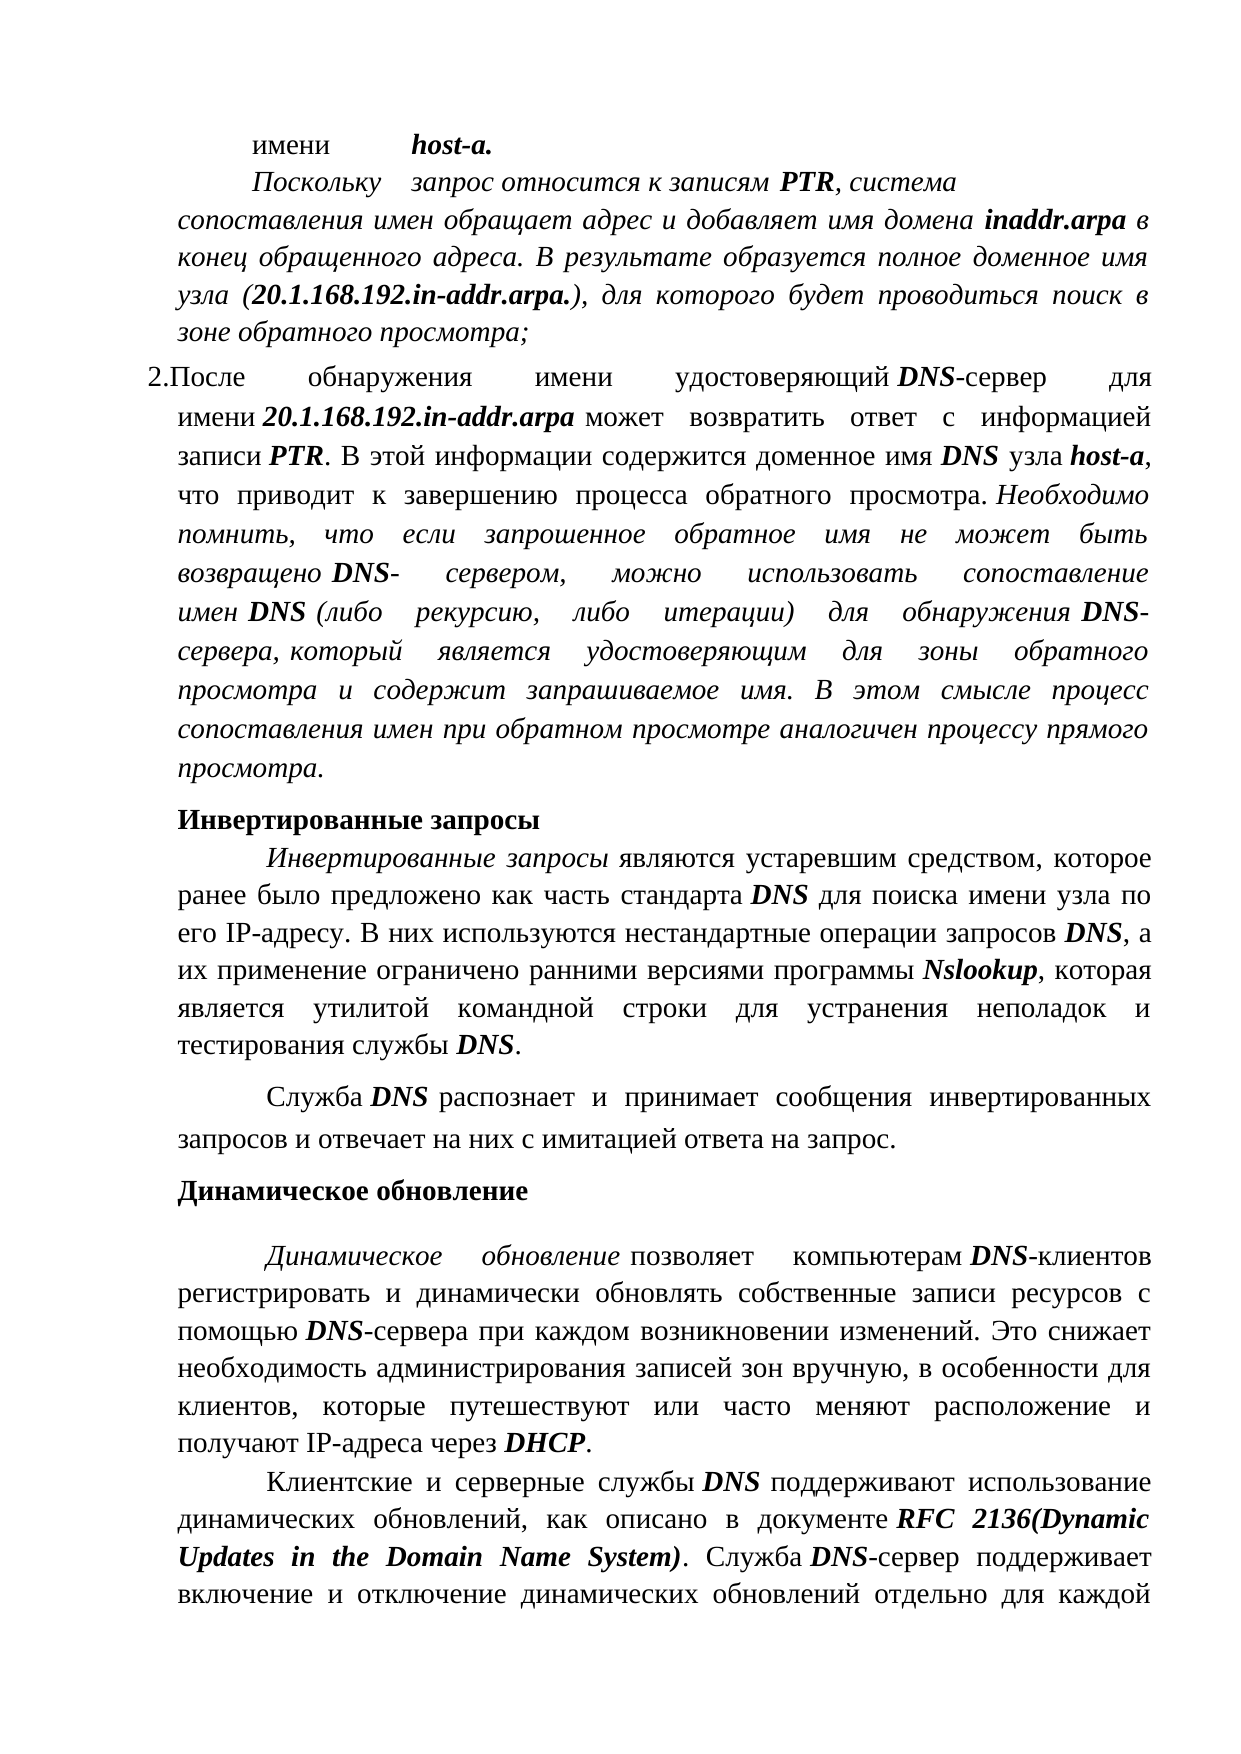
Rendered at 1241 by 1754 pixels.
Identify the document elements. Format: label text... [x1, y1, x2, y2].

text 2.После обнаружения имени удостоверяющий DNS-сервер для имени 20.1.168.192.in-addr.arpa может возвратить ответ с информацией записи PTR. В этой информации содержится доменное имя DNS узла host-a, что приводит к завершению процесса обратного просмотра. Необходимо помнить, что если запрошенное обратное имя не может быть возвращено DNS- сервером, можно использовать сопоставление имен DNS (либо рекурсию, либо итерации) для обнаружения DNS-сервера, который является удостоверяющим для зоны обратного просмотра и содержит запрашиваемое имя. В этом смысле процесс сопоставления имен при обратном просмотре аналогичен процессу прямого просмотра. [147, 354, 1152, 784]
table_cell запрос относится к записям PTR, система [411, 160, 1077, 198]
text Динамическое обновление [177, 1173, 1152, 1207]
table_cell Поскольку [252, 160, 411, 198]
table_header имени [252, 118, 411, 160]
table_header host-a. [411, 118, 1077, 160]
text Служба DNS распознает и принимает сообщения инвертированных запросов и отвечает на них с имитацией ответа на запрос. [177, 1070, 1152, 1155]
text Инвертированные запросы [177, 802, 1152, 836]
text сопоставления имен обращает адрес и добавляет имя домена inaddr.arpa в конец обращенного адреса. В результате образуется полное доменное имя узла (20.1.168.192.in-addr.arpa.), для которого будет проводиться поиск в зоне обратного просмотра; [177, 198, 1152, 348]
text Инвертированные запросы являются устаревшим средством, которое ранее было предложено как часть стандарта DNS для поиска имени узла по его IP-адресу. В них используются нестандартные операции запросов DNS, а их применение ограничено ранними версиями программы Nslookup, которая является утилитой командной строки для устранения неполадок и тестирования службы DNS. [177, 836, 1152, 1061]
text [177, 1460, 1152, 1610]
text Динамическое обновление позволяет компьютерам DNS-клиентов регистрировать и динамически обновлять собственные записи ресурсов с помощью DNS-сервера при каждом возникновении изменений. Это снижает необходимость администрирования записей зон вручную, в особенности для клиентов, которые путешествуют или часто меняют расположение и получают IP-адреса через DHCP. [177, 1234, 1152, 1459]
